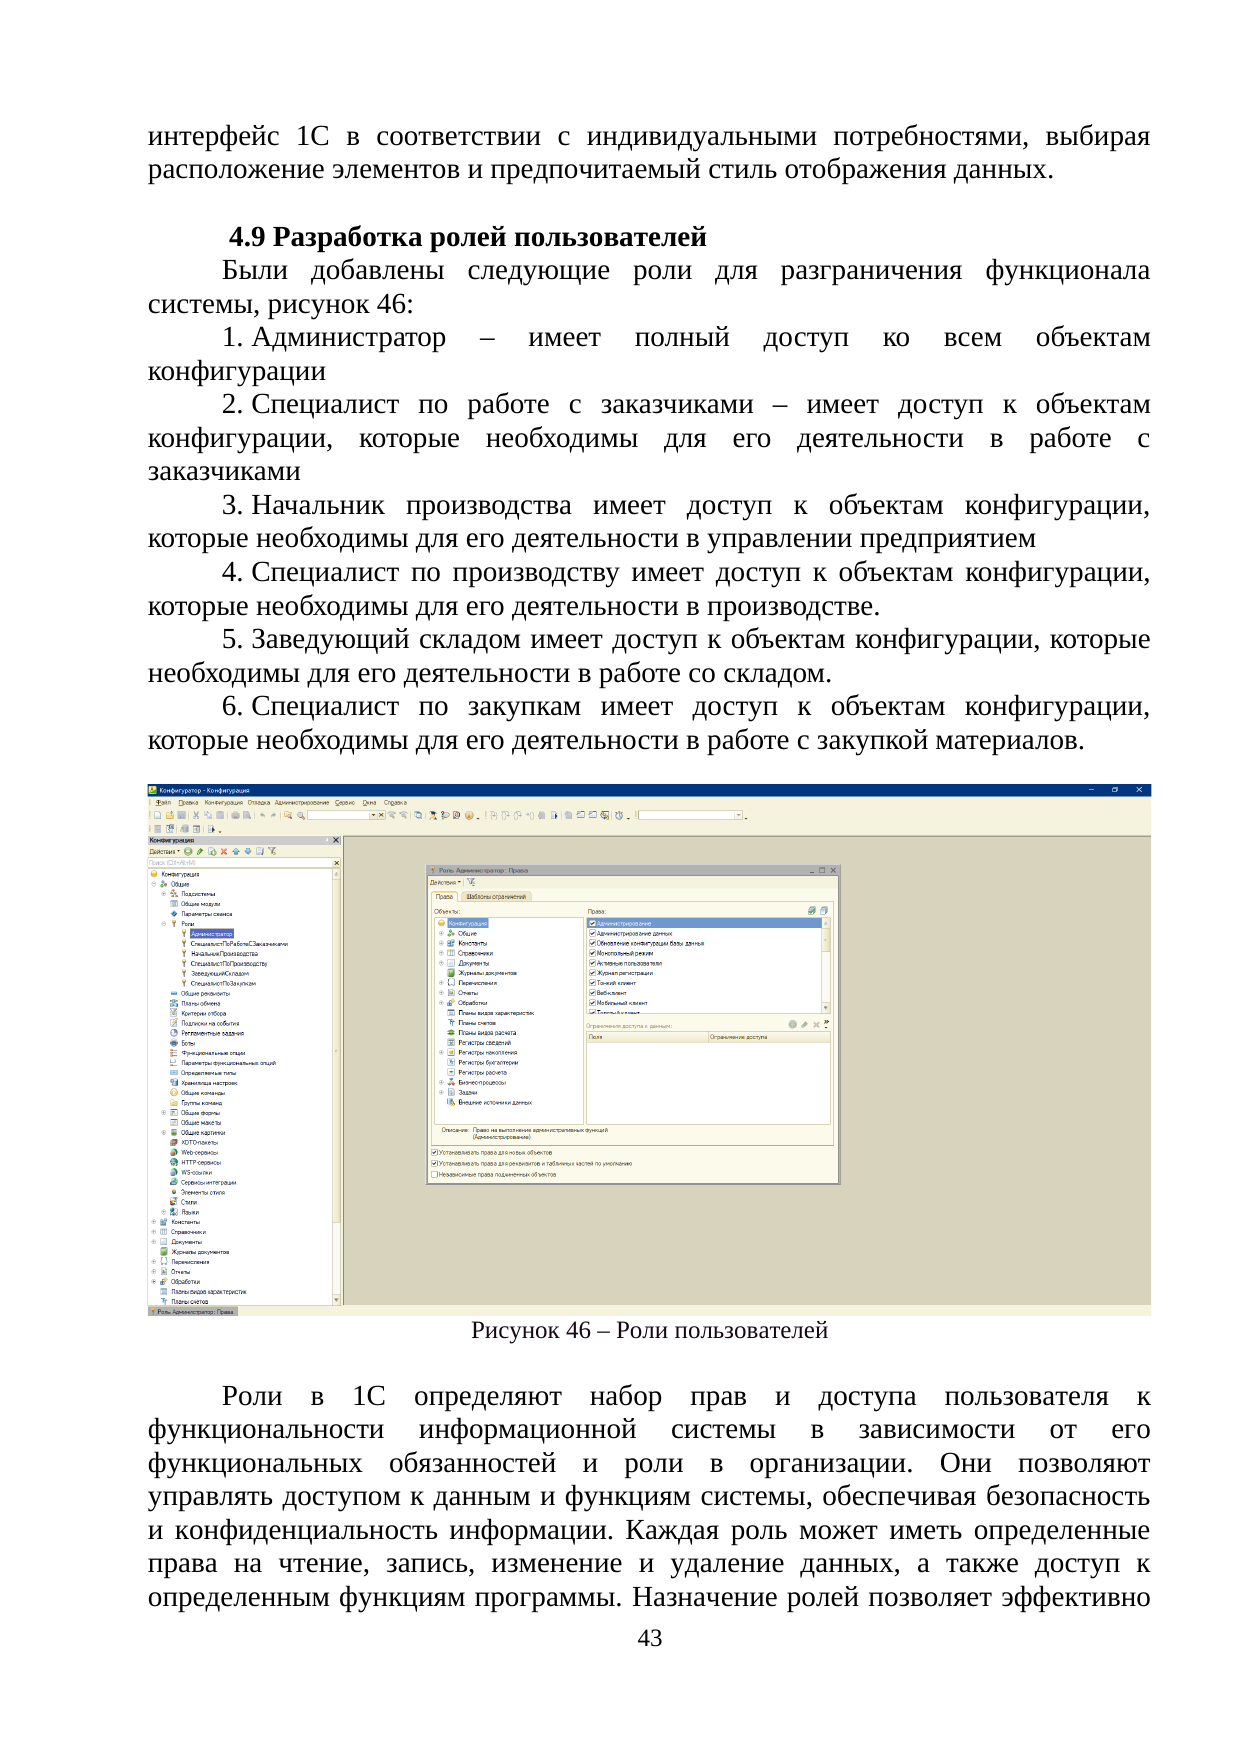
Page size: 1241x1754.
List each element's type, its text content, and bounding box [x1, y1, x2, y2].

list Заведующий складом имеет доступ к объектам конфигурации, которые необходимы для его деятельности в работе со складом. [148, 621, 1152, 688]
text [148, 1378, 1152, 1612]
list Специалист по работе с заказчиками – имеет доступ к объектам конфигурации, которые необходимы для его деятельности в работе с заказчиками [148, 386, 1152, 487]
list Специалист по закупкам имеет доступ к объектам конфигурации, которые необходимы для его деятельности в работе с закупкой материалов. [148, 688, 1152, 755]
text Рисунок 46 – Роли пользователей [148, 1316, 1152, 1344]
list Администратор – имеет полный доступ ко всем объектам конфигурации [148, 319, 1152, 386]
subtitle 4.9 Разработка ролей пользователей [148, 219, 1152, 252]
picture [147, 784, 1152, 1316]
list Начальник производства имеет доступ к объектам конфигурации, которые необходимы для его деятельности в управлении предприятием [148, 487, 1152, 554]
list Специалист по производству имеет доступ к объектам конфигурации, которые необходимы для его деятельности в производстве. [148, 554, 1152, 621]
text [148, 118, 1152, 185]
text Были добавлены следующие роли для разграничения функционала системы, рисунок 46: [148, 252, 1152, 319]
